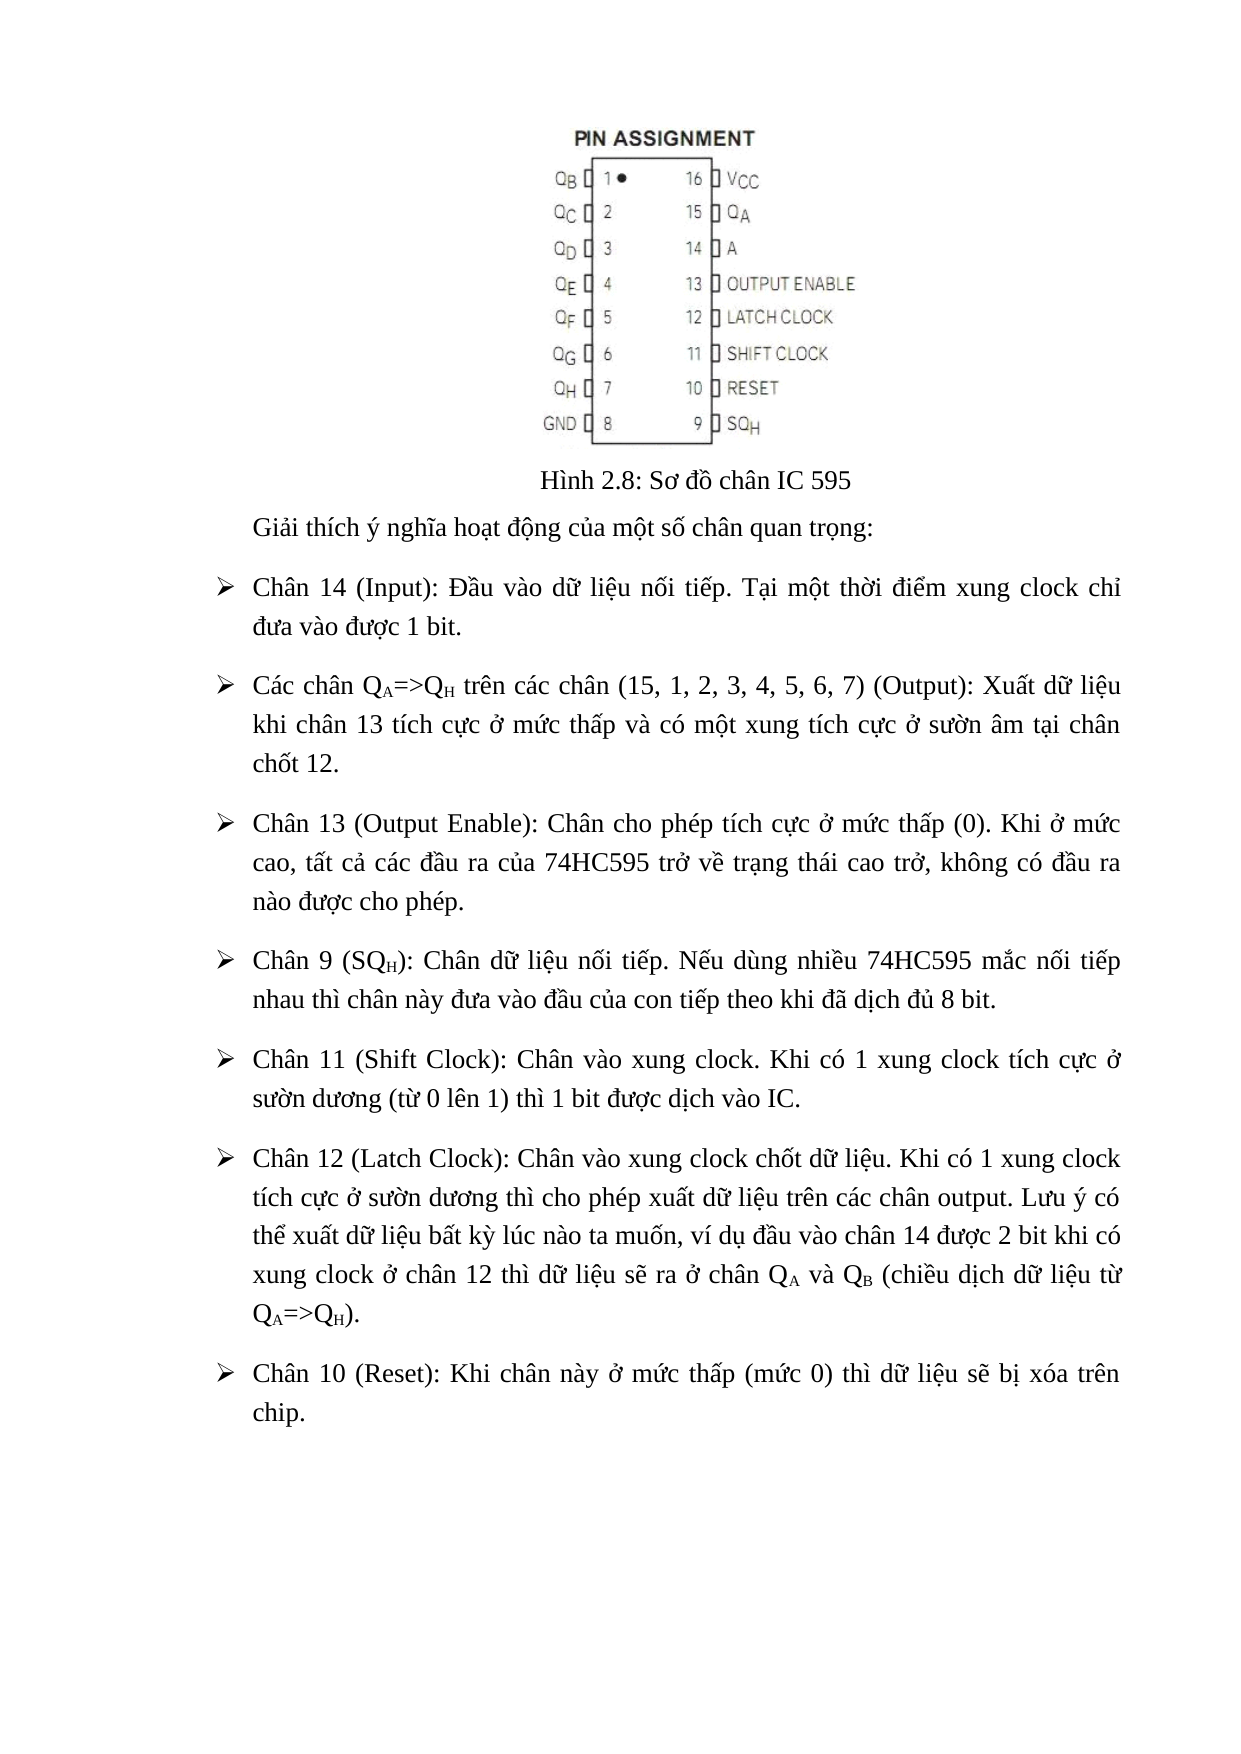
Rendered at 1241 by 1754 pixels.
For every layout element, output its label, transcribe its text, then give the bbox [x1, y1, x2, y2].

list Chân 12 (Latch Clock): Chân vào xung clock chốt dữ liệu. Khi có 1 xung clock tích cực ở sườn dương thì cho phép xuất dữ liệu trên các chân output. Lưu ý có thể xuất dữ liệu bất kỳ lúc nào ta muốn, ví dụ đầu vào chân 14 được 2 bit khi có xung clock ở chân 12 thì dữ liệu sẽ ra ở chân QA và QB (chiều dịch dữ liệu từ QA=>QH). [215, 1142, 1122, 1328]
picture [530, 127, 861, 449]
list Chân 14 (Input): Đầu vào dữ liệu nối tiếp. Tại một thời điểm xung clock chỉ đưa vào được 1 bit. [215, 571, 1122, 641]
list Chân 13 (Output Enable): Chân cho phép tích cực ở mức thấp (0). Khi ở mức cao, tất cả các đầu ra của 74HC595 trở về trạng thái cao trở, không có đầu ra nào được cho phép. [215, 807, 1122, 916]
list Chân 9 (SQH): Chân dữ liệu nối tiếp. Nếu dùng nhiều 74HC595 mắc nối tiếp nhau thì chân này đưa vào đầu của con tiếp theo khi đã dịch đủ 8 bit. [215, 944, 1122, 1014]
text Hình 2.8: Sơ đồ chân IC 595 [269, 464, 1122, 496]
text Giải thích ý nghĩa hoạt động của một số chân quan trọng: [177, 511, 1122, 542]
list Các chân QA=>QH trên các chân (15, 1, 2, 3, 4, 5, 6, 7) (Output): Xuất dữ liệu khi chân 13 tích cực ở mức thấp và có một xung tích cực ở sườn âm tại chân chốt 12. [215, 669, 1122, 778]
list Chân 11 (Shift Clock): Chân vào xung clock. Khi có 1 xung clock tích cực ở sườn dương (từ 0 lên 1) thì 1 bit được dịch vào IC. [215, 1043, 1122, 1113]
list Chân 10 (Reset): Khi chân này ở mức thấp (mức 0) thì dữ liệu sẽ bị xóa trên chip. [215, 1357, 1122, 1427]
